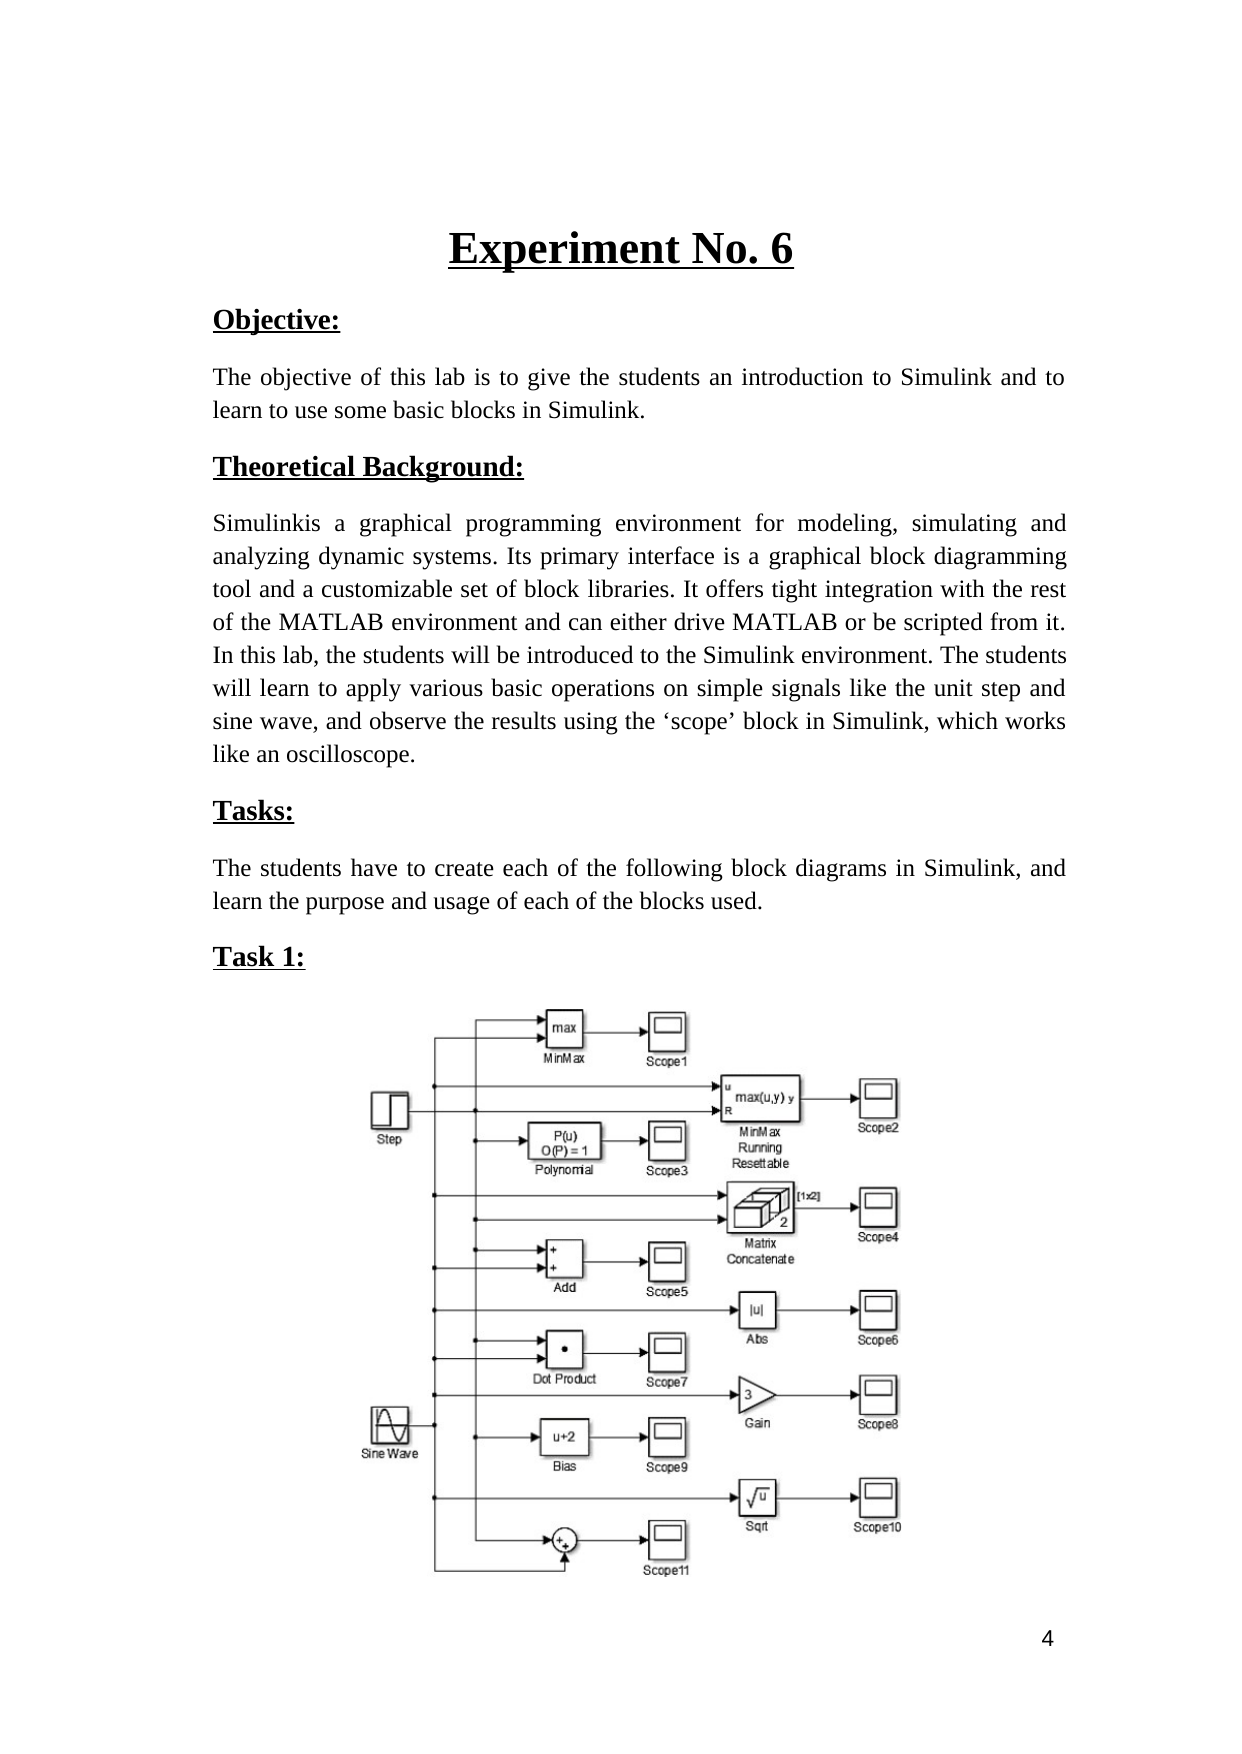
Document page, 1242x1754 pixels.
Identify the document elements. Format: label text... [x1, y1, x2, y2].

text Task 1: [212, 939, 1187, 973]
text The objective of this lab is to give the students an introduction to Simulink and to learn to use some basic blocks in Simulink. [212, 362, 1067, 424]
text Simulinkis a graphical programming environment for modeling, simulating and analyzing dynamic systems. Its primary interface is a graphical block diagramming tool and a customizable set of block libraries. It offers tight integration with the rest of the MATLAB environment and can either drive MATLAB or be scripted from it. In this lab, the students will be introduced to the Simulink environment. The students will learn to apply various basic operations on simple signals like the unit step and sine wave, and observe the results using the ‘scope’ block in Simulink, which works like an oscilloscope. [212, 508, 1067, 768]
text The students have to create each of the following block diagrams in Simulink, and learn the purpose and usage of each of the blocks used. [212, 853, 1067, 914]
picture [361, 1009, 902, 1577]
subtitle Experiment No. 6 [448, 221, 1187, 274]
subtitle Tasks: [212, 793, 1187, 827]
subtitle Theoretical Background: [212, 449, 1187, 482]
text Objective: [212, 302, 346, 336]
